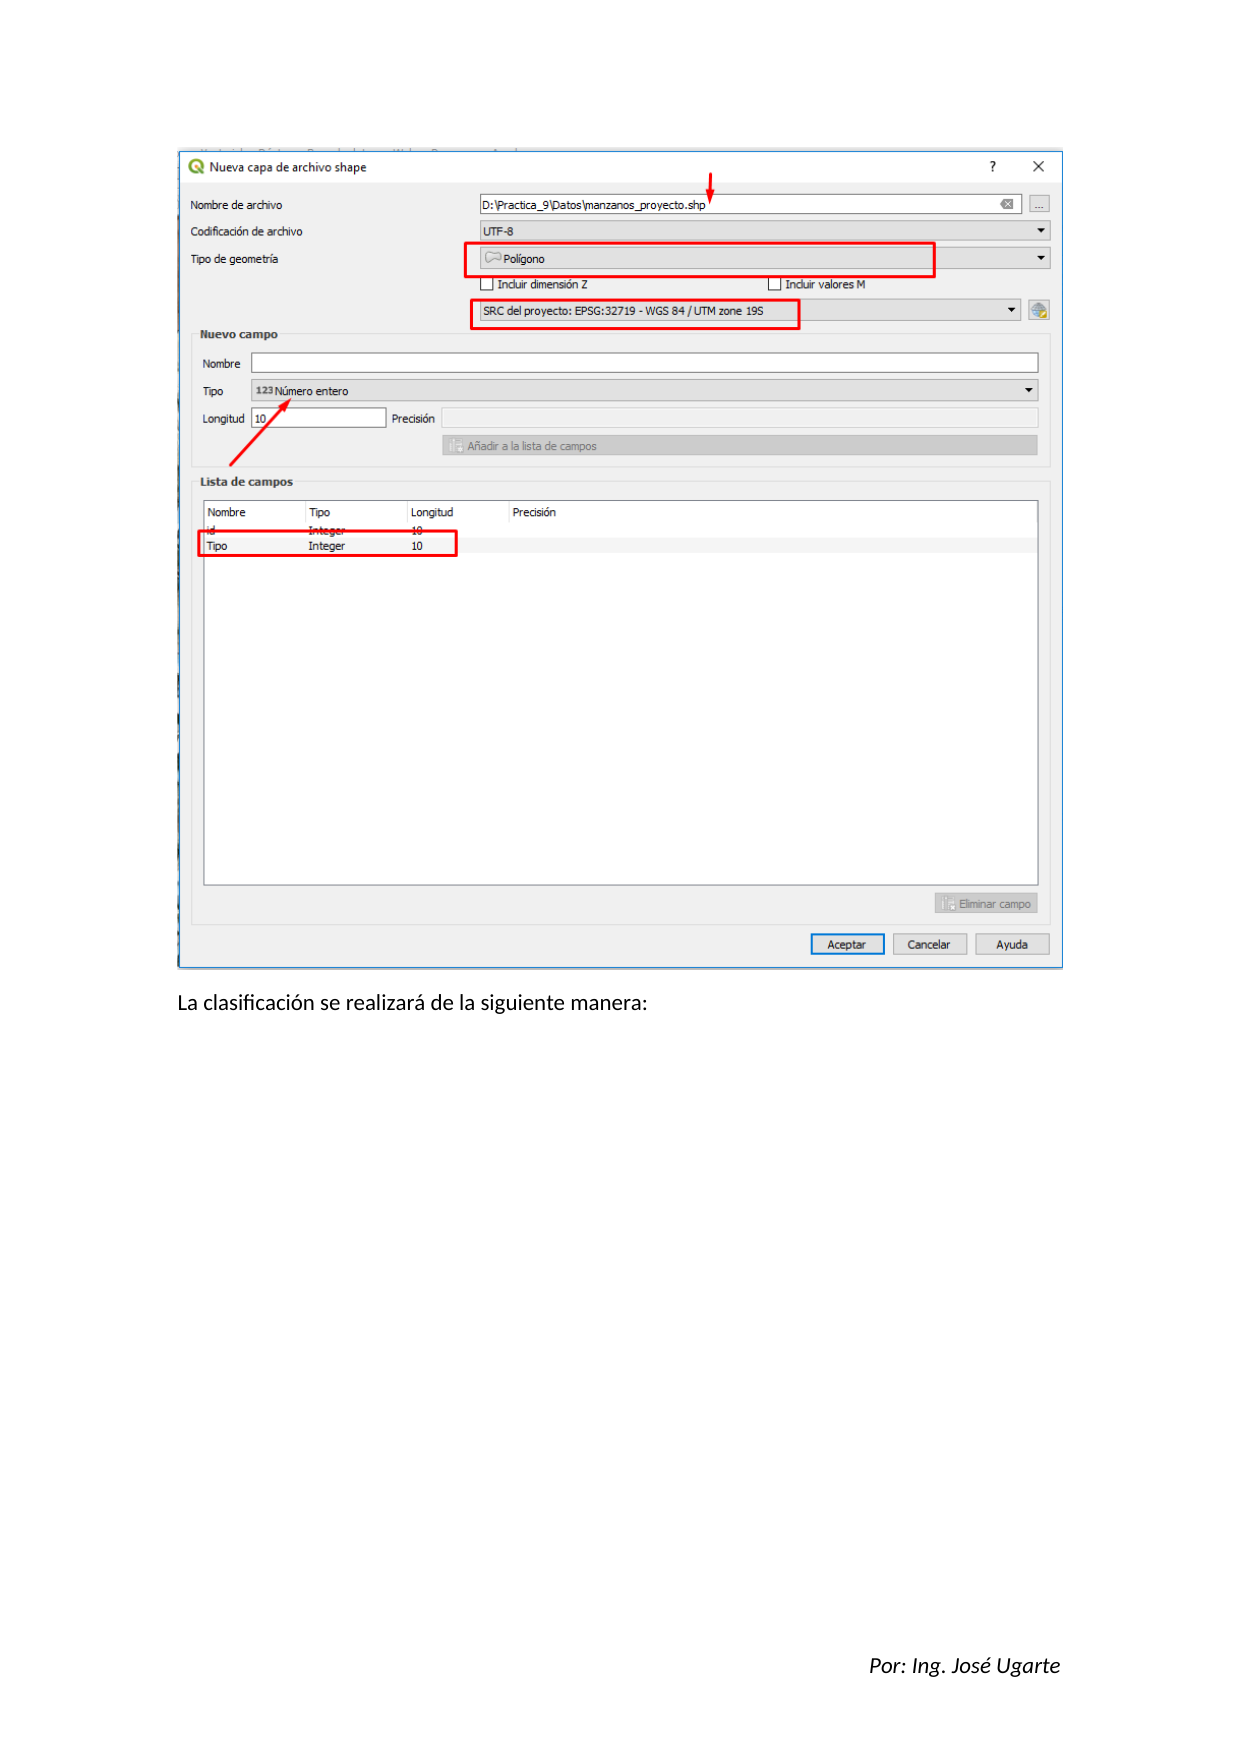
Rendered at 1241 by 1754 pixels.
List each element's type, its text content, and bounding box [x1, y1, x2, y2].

text La clasificación se realizará de la siguiente manera: [177, 988, 1063, 1016]
picture [177, 147, 1063, 970]
